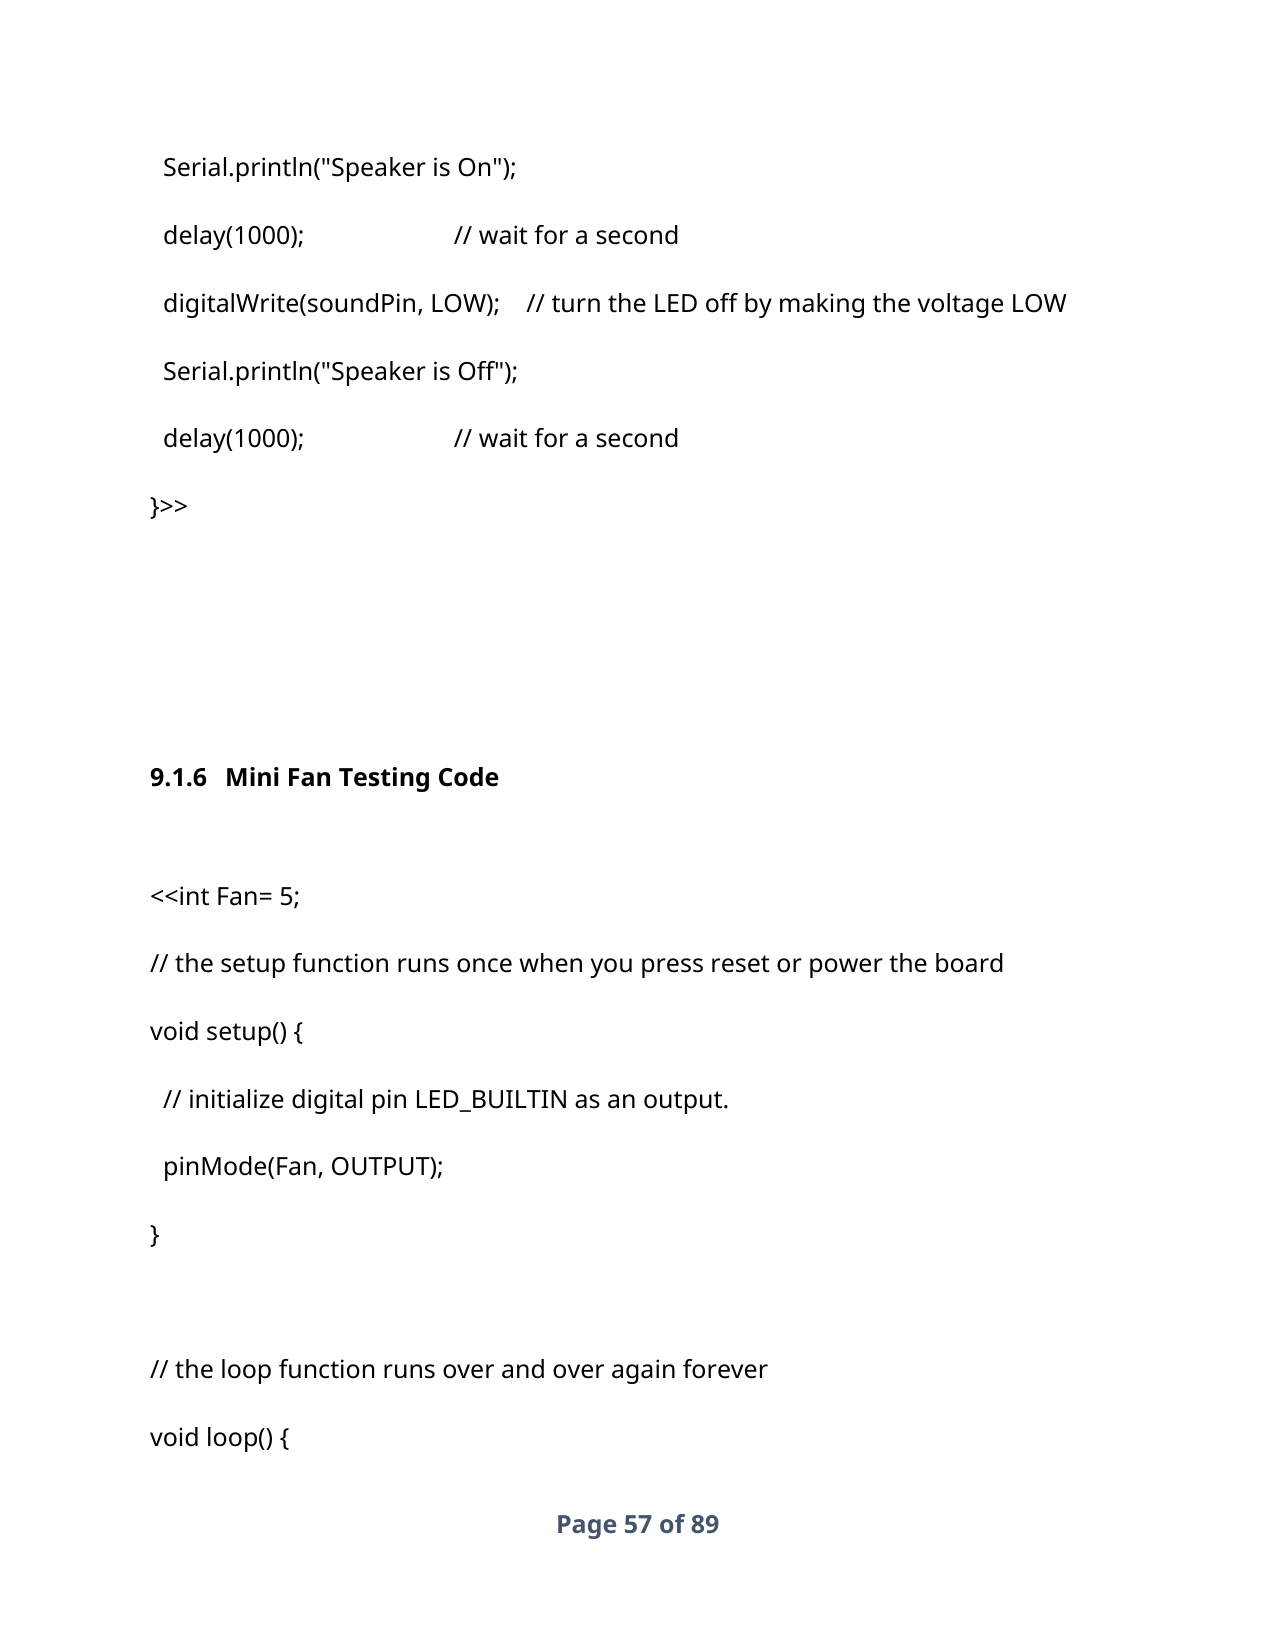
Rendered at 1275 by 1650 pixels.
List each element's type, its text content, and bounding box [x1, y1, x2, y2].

subtitle Mini Fan Testing Code [150, 759, 1125, 793]
text void loop() { [150, 1420, 1125, 1454]
text // the loop function runs over and over again forever [150, 1352, 1125, 1386]
text }>> [150, 488, 1125, 523]
text digitalWrite(soundPin, LOW); // turn the LED off by making the voltage LOW [150, 285, 1125, 319]
text pinMode(Fan, OUTPUT); [150, 1149, 1125, 1183]
text // initialize digital pin LED_BUILTIN as an output. [150, 1081, 1125, 1115]
text Serial.println("Speaker is On"); [150, 150, 1125, 184]
text delay(1000); // wait for a second [150, 421, 1125, 455]
text delay(1000); // wait for a second [150, 218, 1125, 252]
text // the setup function runs once when you press reset or power the board [150, 946, 1125, 980]
text Serial.println("Speaker is Off"); [150, 353, 1125, 387]
text } [150, 1217, 1125, 1251]
text void setup() { [150, 1013, 1125, 1048]
text <<int Fan= 5; [150, 878, 1125, 912]
